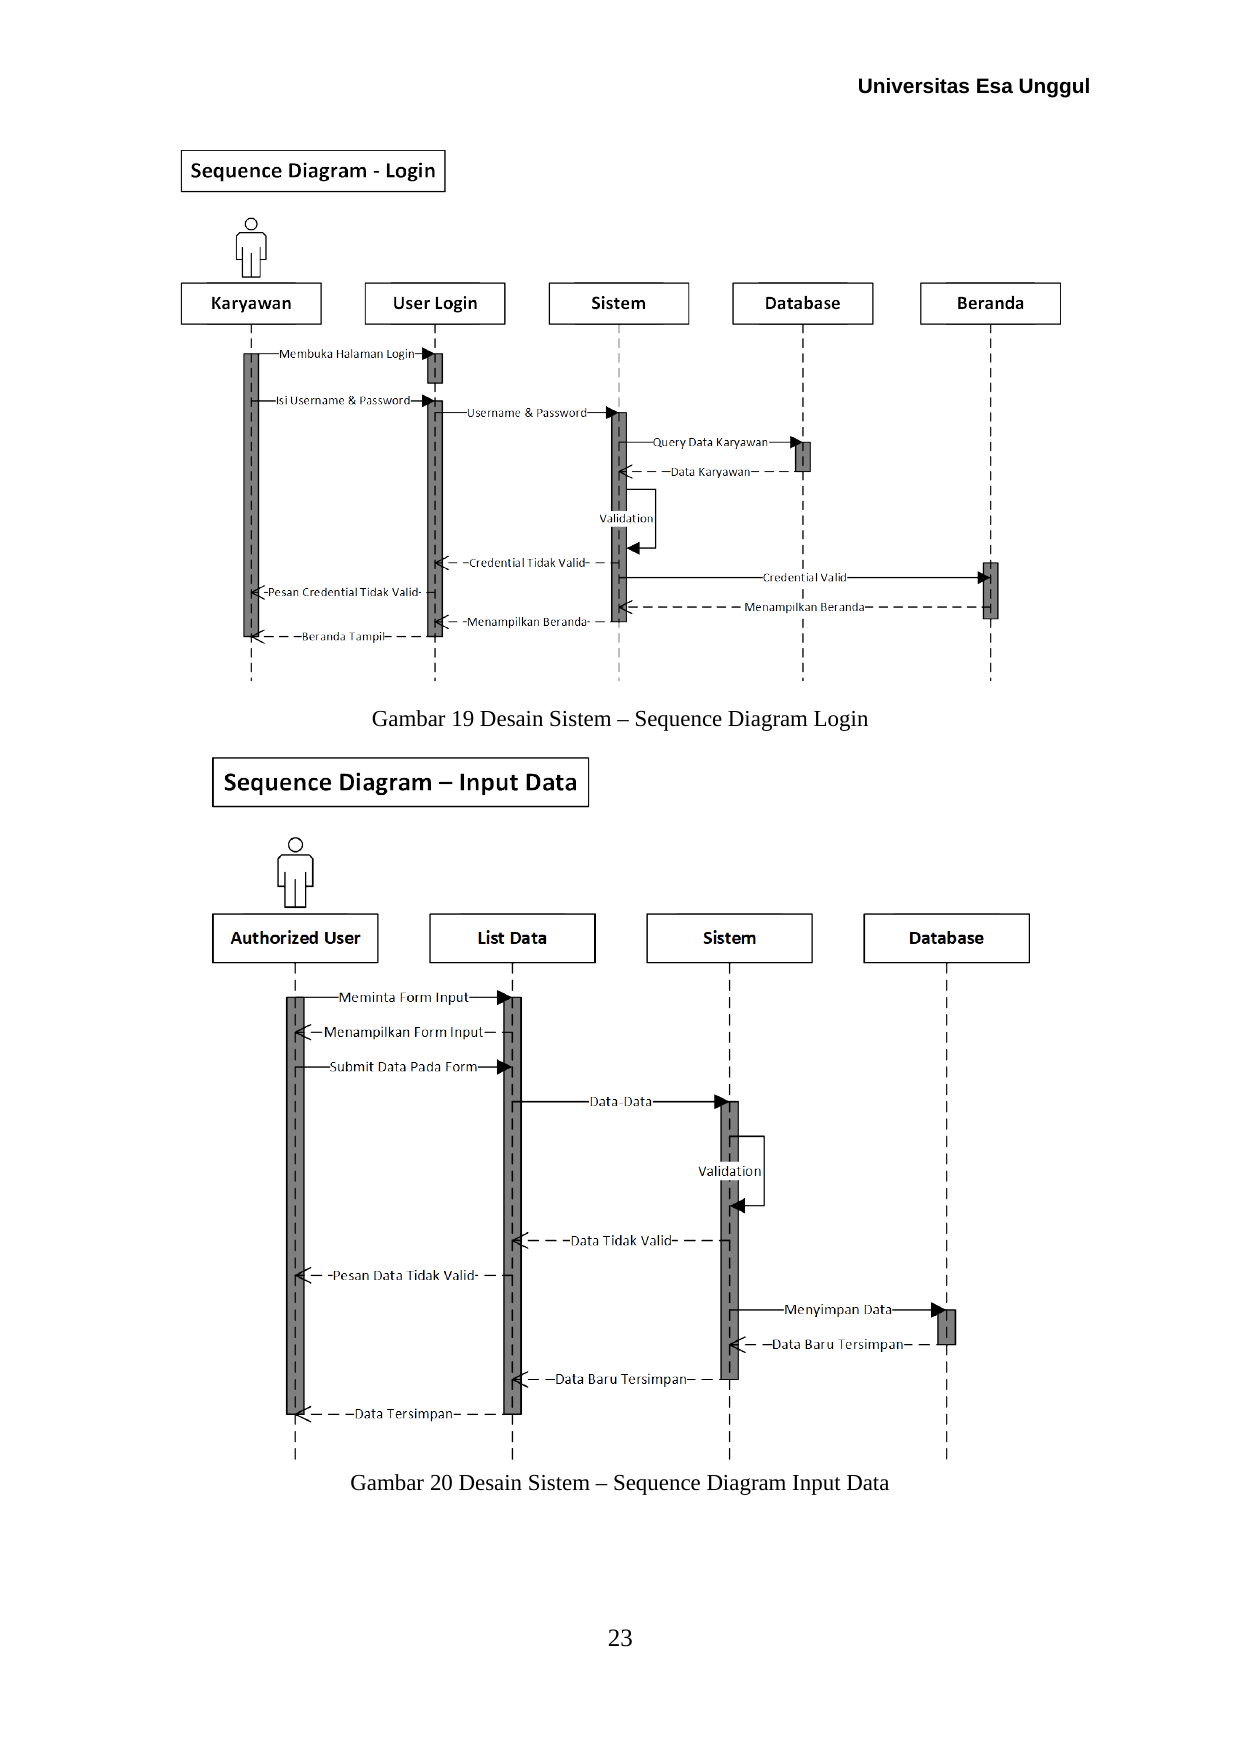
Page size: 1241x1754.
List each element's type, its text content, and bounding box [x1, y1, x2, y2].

picture [209, 756, 1031, 1466]
text Gambar 20 Desain Sistem – Sequence Diagram Input Data [150, 1469, 1090, 1496]
text Gambar 19 Desain Sistem – Sequence Diagram Login [150, 706, 1090, 732]
picture [178, 150, 1062, 682]
